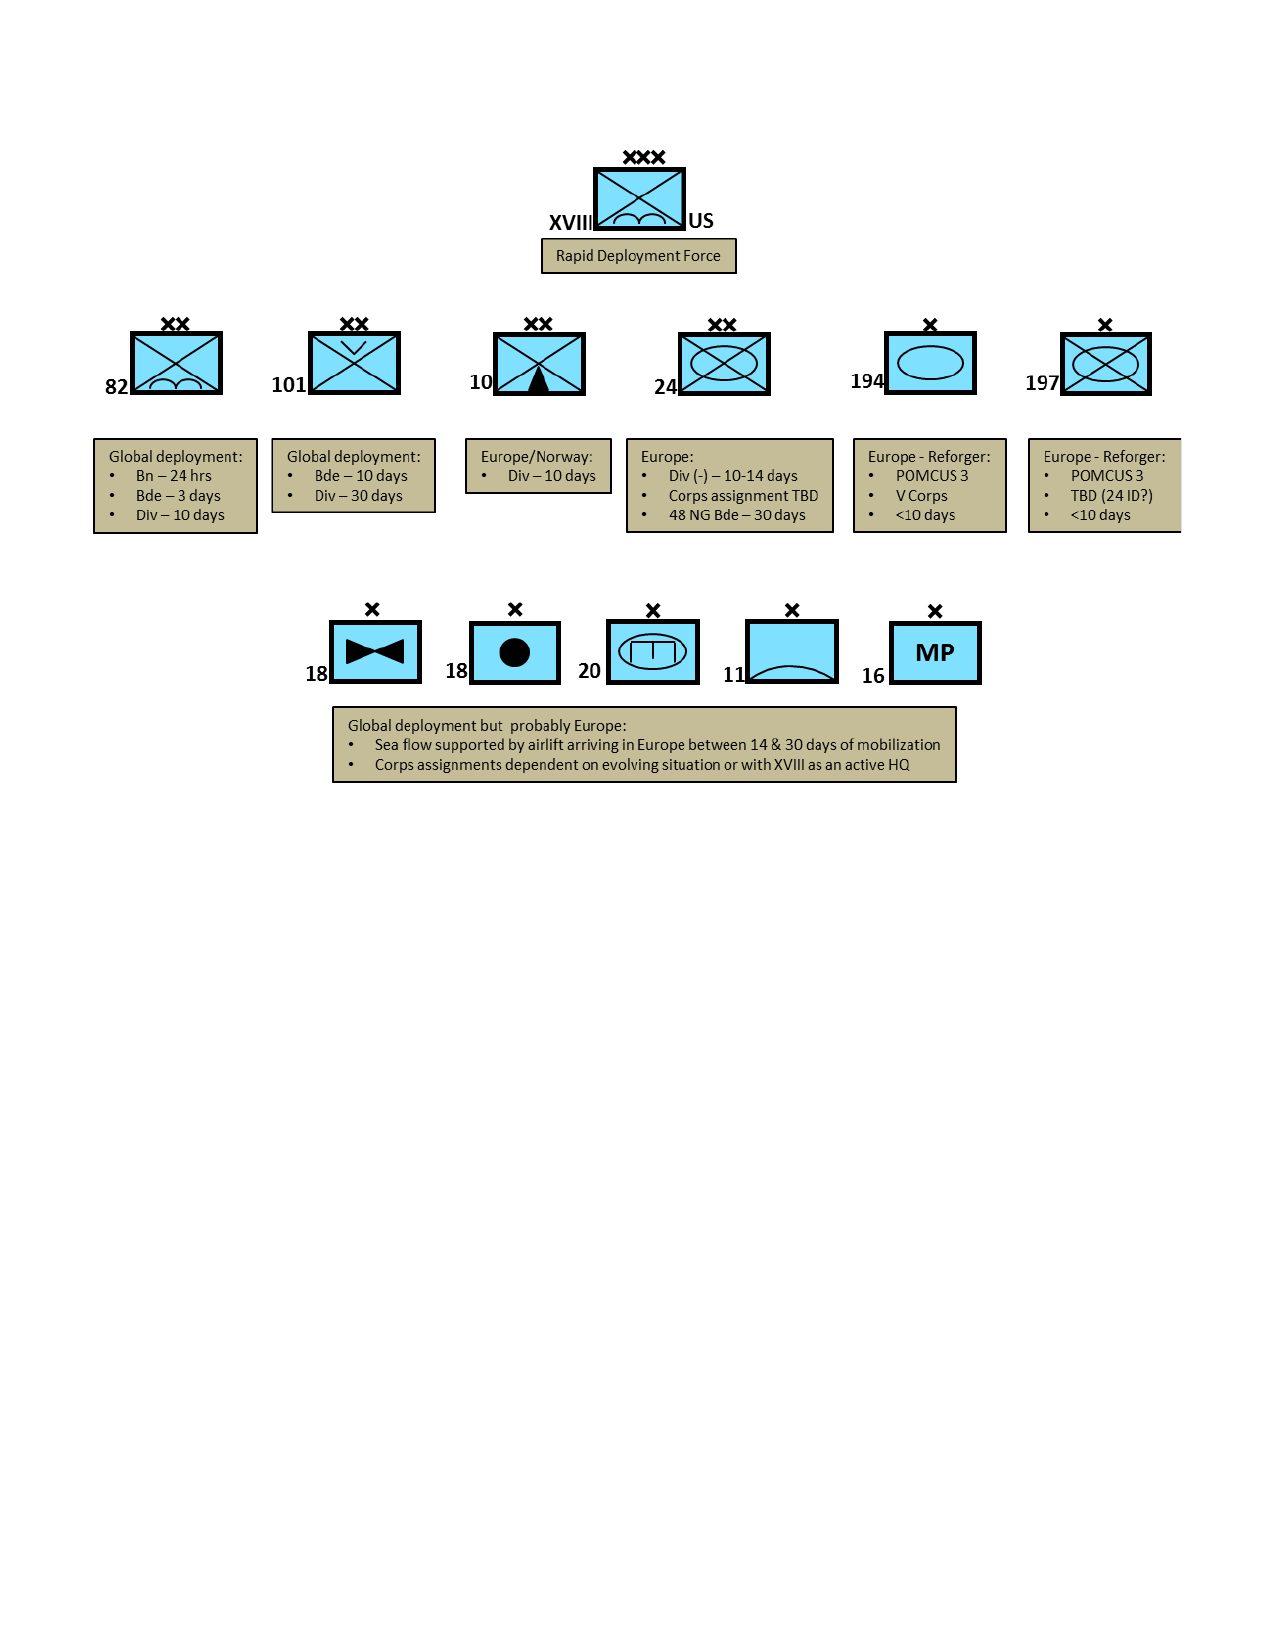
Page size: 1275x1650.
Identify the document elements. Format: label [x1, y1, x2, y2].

picture [91, 150, 1182, 784]
